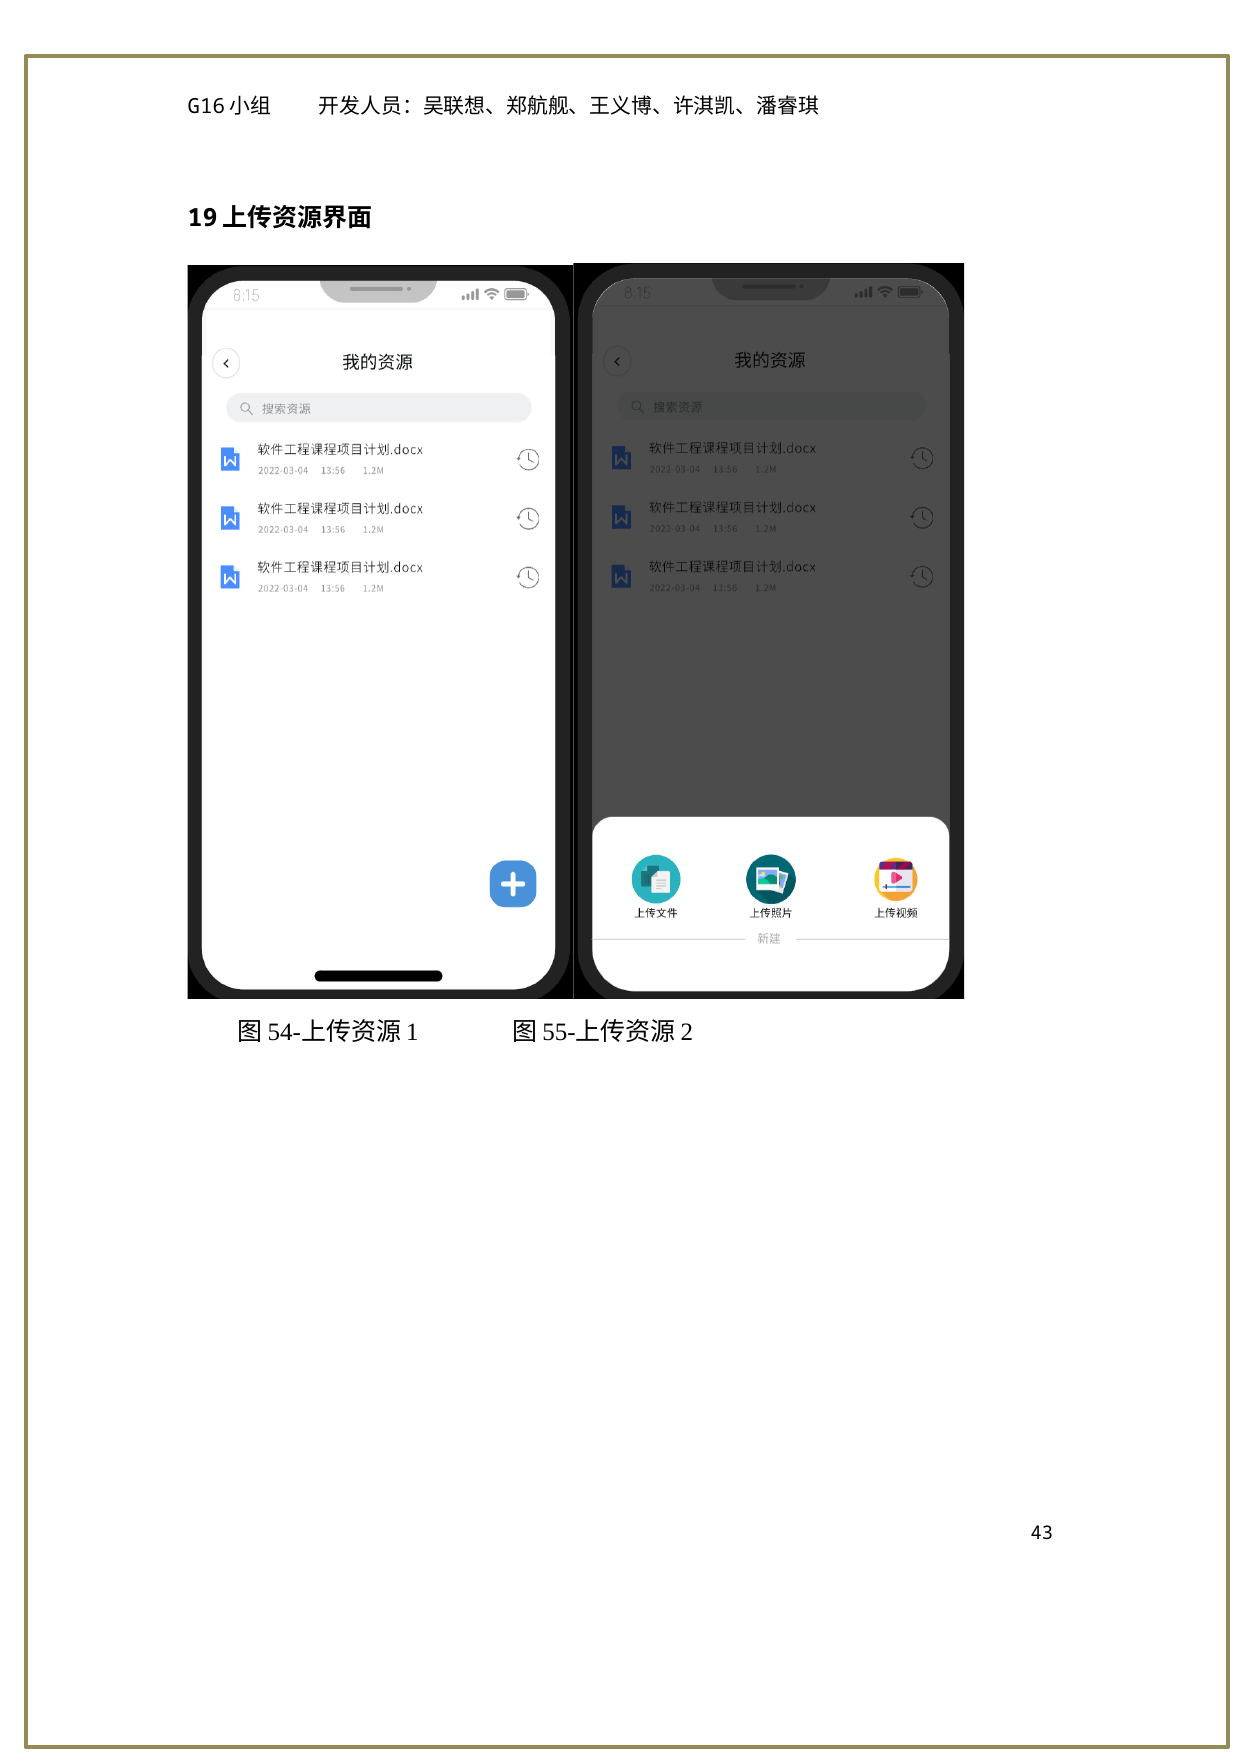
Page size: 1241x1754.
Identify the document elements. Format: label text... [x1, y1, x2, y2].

text 图54-上传资源1 图55-上传资源2 [187, 1011, 1053, 1048]
subtitle 19上传资源界面 [187, 197, 1053, 233]
picture [187, 263, 965, 999]
